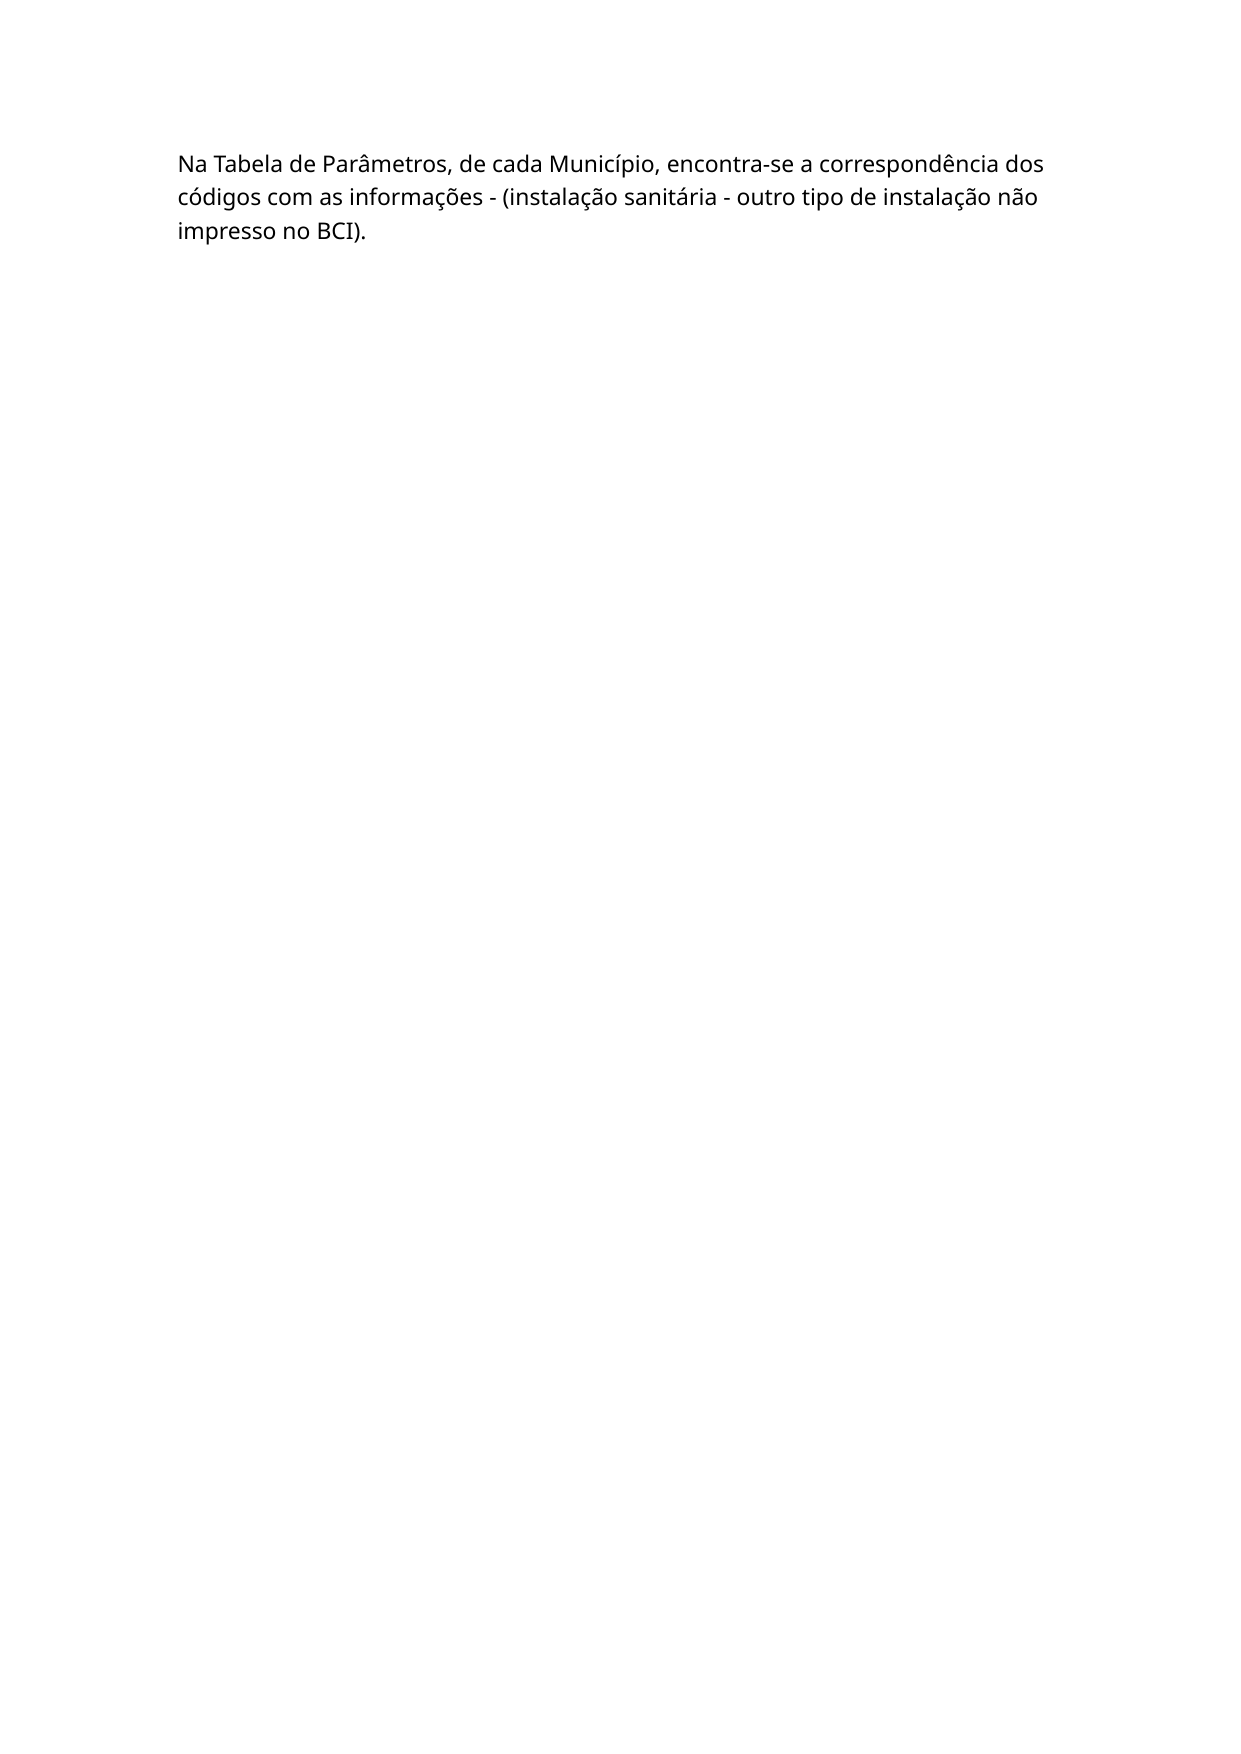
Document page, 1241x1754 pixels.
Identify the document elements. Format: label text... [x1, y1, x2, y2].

text Na Tabela de Parâmetros, de cada Município, encontra-se a correspondência dos códigos com as informações - (instalação sanitária - outro tipo de instalação não impresso no BCI). [177, 148, 1093, 246]
